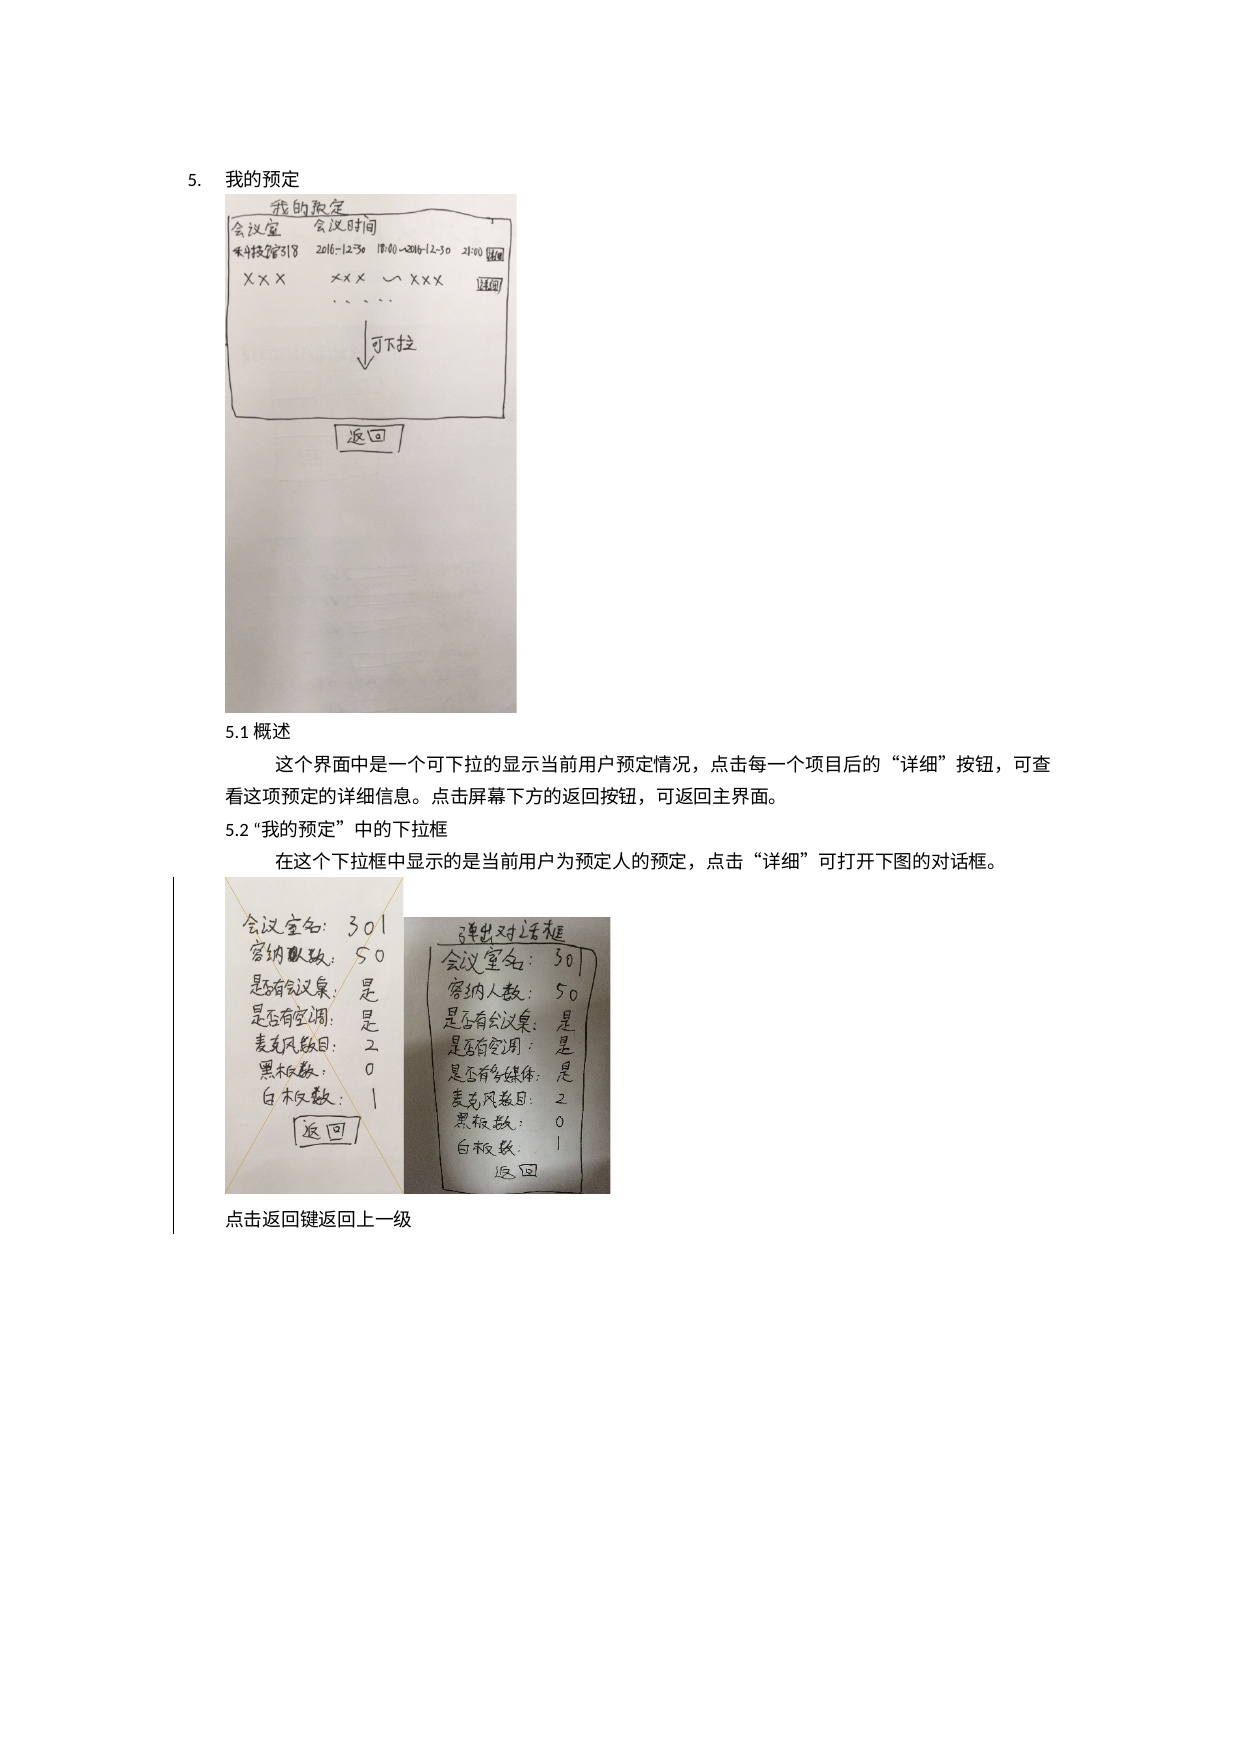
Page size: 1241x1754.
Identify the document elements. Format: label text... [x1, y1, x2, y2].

list 我的预定 [187, 162, 1053, 194]
picture [225, 194, 517, 713]
list 5.1 概述 [225, 714, 1053, 747]
picture [226, 1037, 402, 1194]
picture [225, 879, 313, 1191]
list 这个界面中是一个可下拉的显示当前用户预定情况，点击每一个项目后的“详细”按钮，可查看这项预定的详细信息。点击屏幕下方的返回按钮，可返回主界面。 [225, 747, 1053, 812]
picture [226, 877, 402, 1033]
list 5.2 “我的预定”中的下拉框 [225, 812, 1053, 844]
list 点击返回键返回上一级 [225, 1202, 1053, 1234]
picture [315, 878, 611, 1194]
list 在这个下拉框中显示的是当前用户为预定人的预定，点击“详细”可打开下图的对话框。 [225, 844, 1053, 877]
